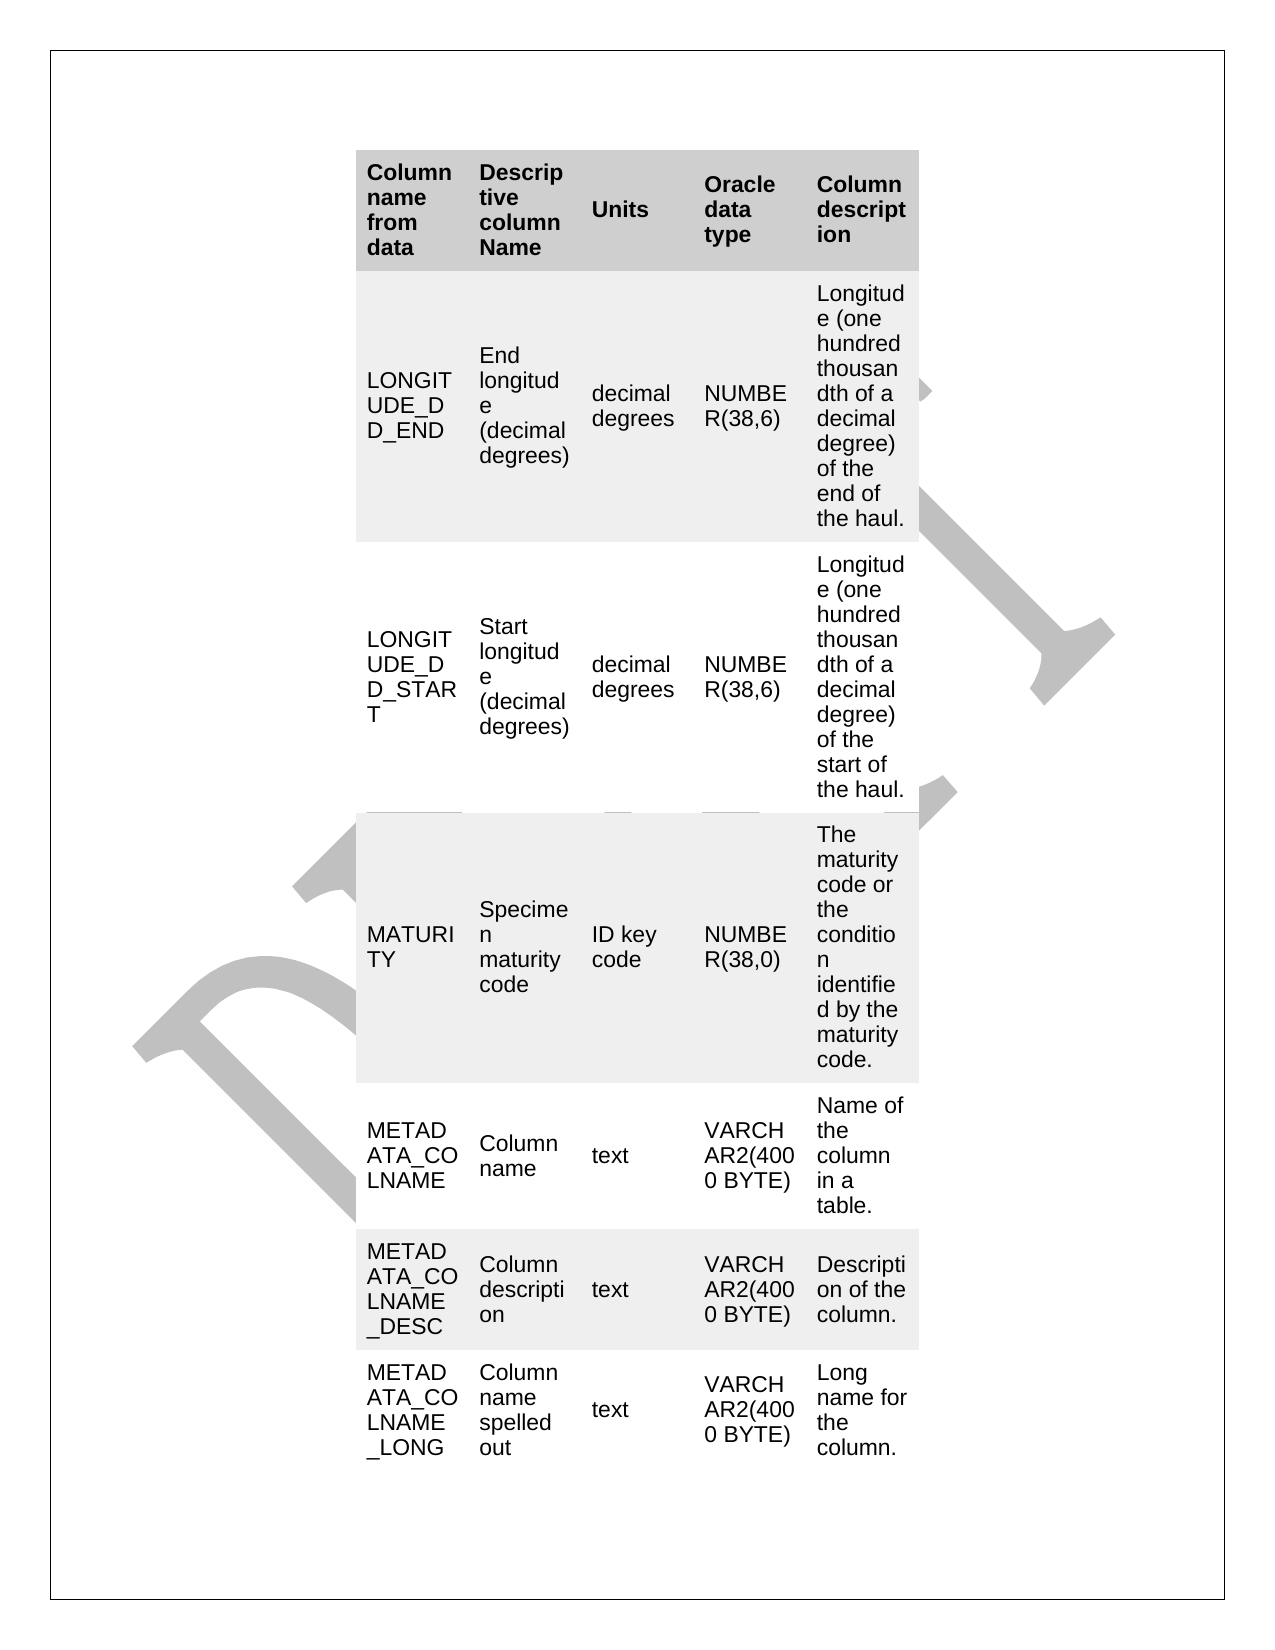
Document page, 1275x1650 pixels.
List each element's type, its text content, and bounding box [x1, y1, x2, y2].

table_header Column name from data [356, 150, 469, 271]
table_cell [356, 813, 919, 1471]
table_header Units [581, 150, 694, 271]
table_header Descriptive column Name [469, 150, 581, 271]
table_header Column description [806, 150, 919, 271]
table_header Oracle data type [694, 150, 806, 271]
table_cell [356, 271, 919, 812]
